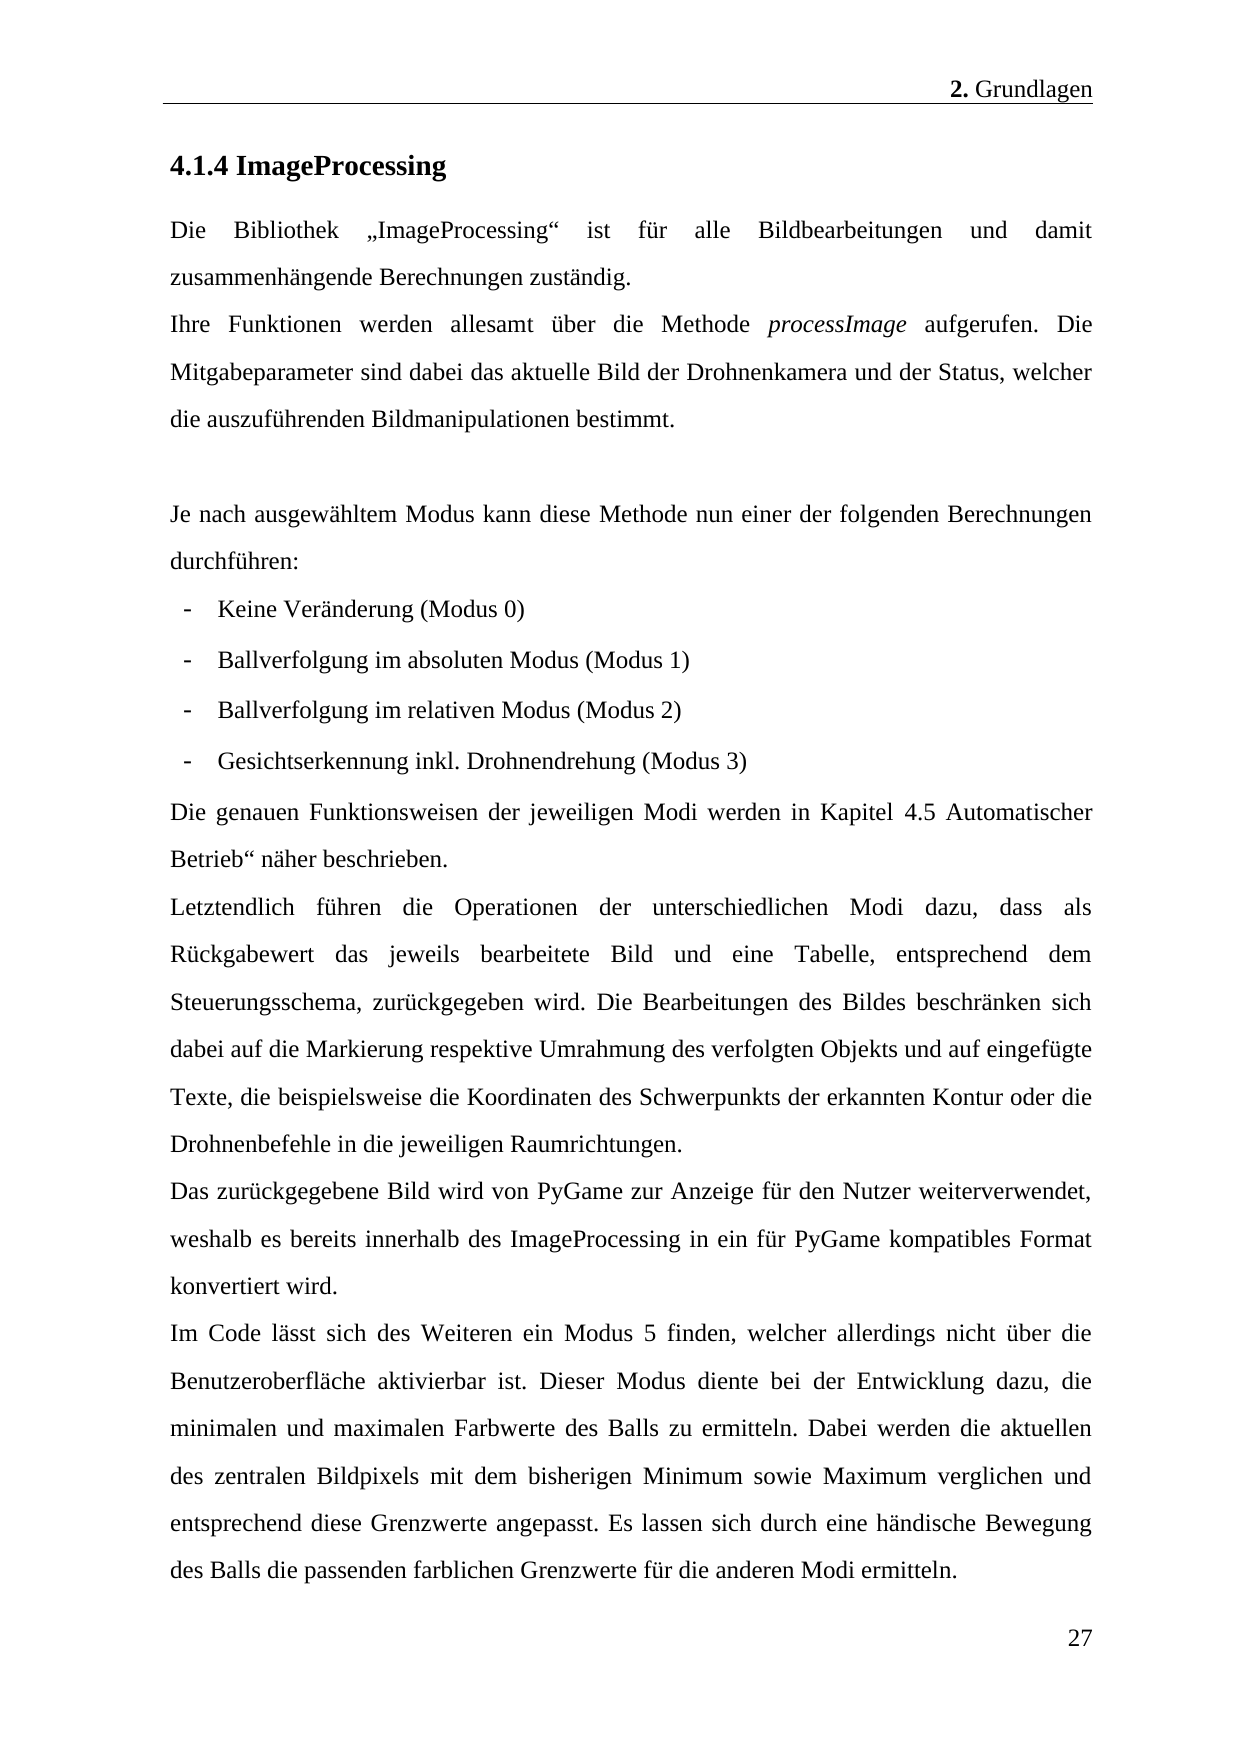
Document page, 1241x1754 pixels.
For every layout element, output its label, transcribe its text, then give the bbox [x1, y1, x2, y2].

text Ihre Funktionen werden allesamt über die Methode processImage aufgerufen. Die Mitgabeparameter sind dabei das aktuelle Bild der Drohnenkamera und der Status, welcher die auszuführenden Bildmanipulationen bestimmt. [170, 309, 1093, 433]
text Die Bibliothek „ImageProcessing“ ist für alle Bildbearbeitungen und damit zusammenhängende Berechnungen zuständig. [170, 215, 1093, 291]
text Letztendlich führen die Operationen der unterschiedlichen Modi dazu, dass als Rückgabewert das jeweils bearbeitete Bild und eine Tabelle, entsprechend dem Steuerungsschema, zurückgegeben wird. Die Bearbeitungen des Bildes beschränken sich dabei auf die Markierung respektive Umrahmung des verfolgten Objekts und auf eingefügte Texte, die beispielsweise die Koordinaten des Schwerpunkts der erkannten Kontur oder die Drohnenbefehle in die jeweiligen Raumrichtungen. [170, 892, 1093, 1158]
text Das zurückgegebene Bild wird von PyGame zur Anzeige für den Nutzer weiterverwendet, weshalb es bereits innerhalb des ImageProcessing in ein für PyGame kompatibles Format konvertiert wird. [170, 1176, 1093, 1300]
list Gesichtserkennung inkl. Drohnendrehung (Modus 3) [180, 746, 1093, 777]
list Ballverfolgung im relativen Modus (Modus 2) [180, 696, 1093, 726]
text Im Code lässt sich des Weiteren ein Modus 5 finden, welcher allerdings nicht über die Benutzeroberfläche aktivierbar ist. Dieser Modus diente bei der Entwicklung dazu, die minimalen und maximalen Farbwerte des Balls zu ermitteln. Dabei werden die aktuellen des zentralen Bildpixels mit dem bisherigen Minimum sowie Maximum verglichen und entsprechend diese Grenzwerte angepasst. Es lassen sich durch eine händische Bewegung des Balls die passenden farblichen Grenzwerte für die anderen Modi ermitteln. [170, 1318, 1093, 1584]
list Keine Veränderung (Modus 0) [180, 594, 1093, 625]
subtitle 4.1.4 ImageProcessing [170, 148, 1093, 181]
text Je nach ausgewähltem Modus kann diese Methode nun einer der folgenden Berechnungen durchführen: [170, 499, 1093, 575]
text Die genauen Funktionsweisen der jeweiligen Modi werden in Kapitel 4.5 "Automatischer Betrieb“ näher beschrieben. [170, 797, 1093, 873]
list Ballverfolgung im absoluten Modus (Modus 1) [180, 645, 1093, 676]
